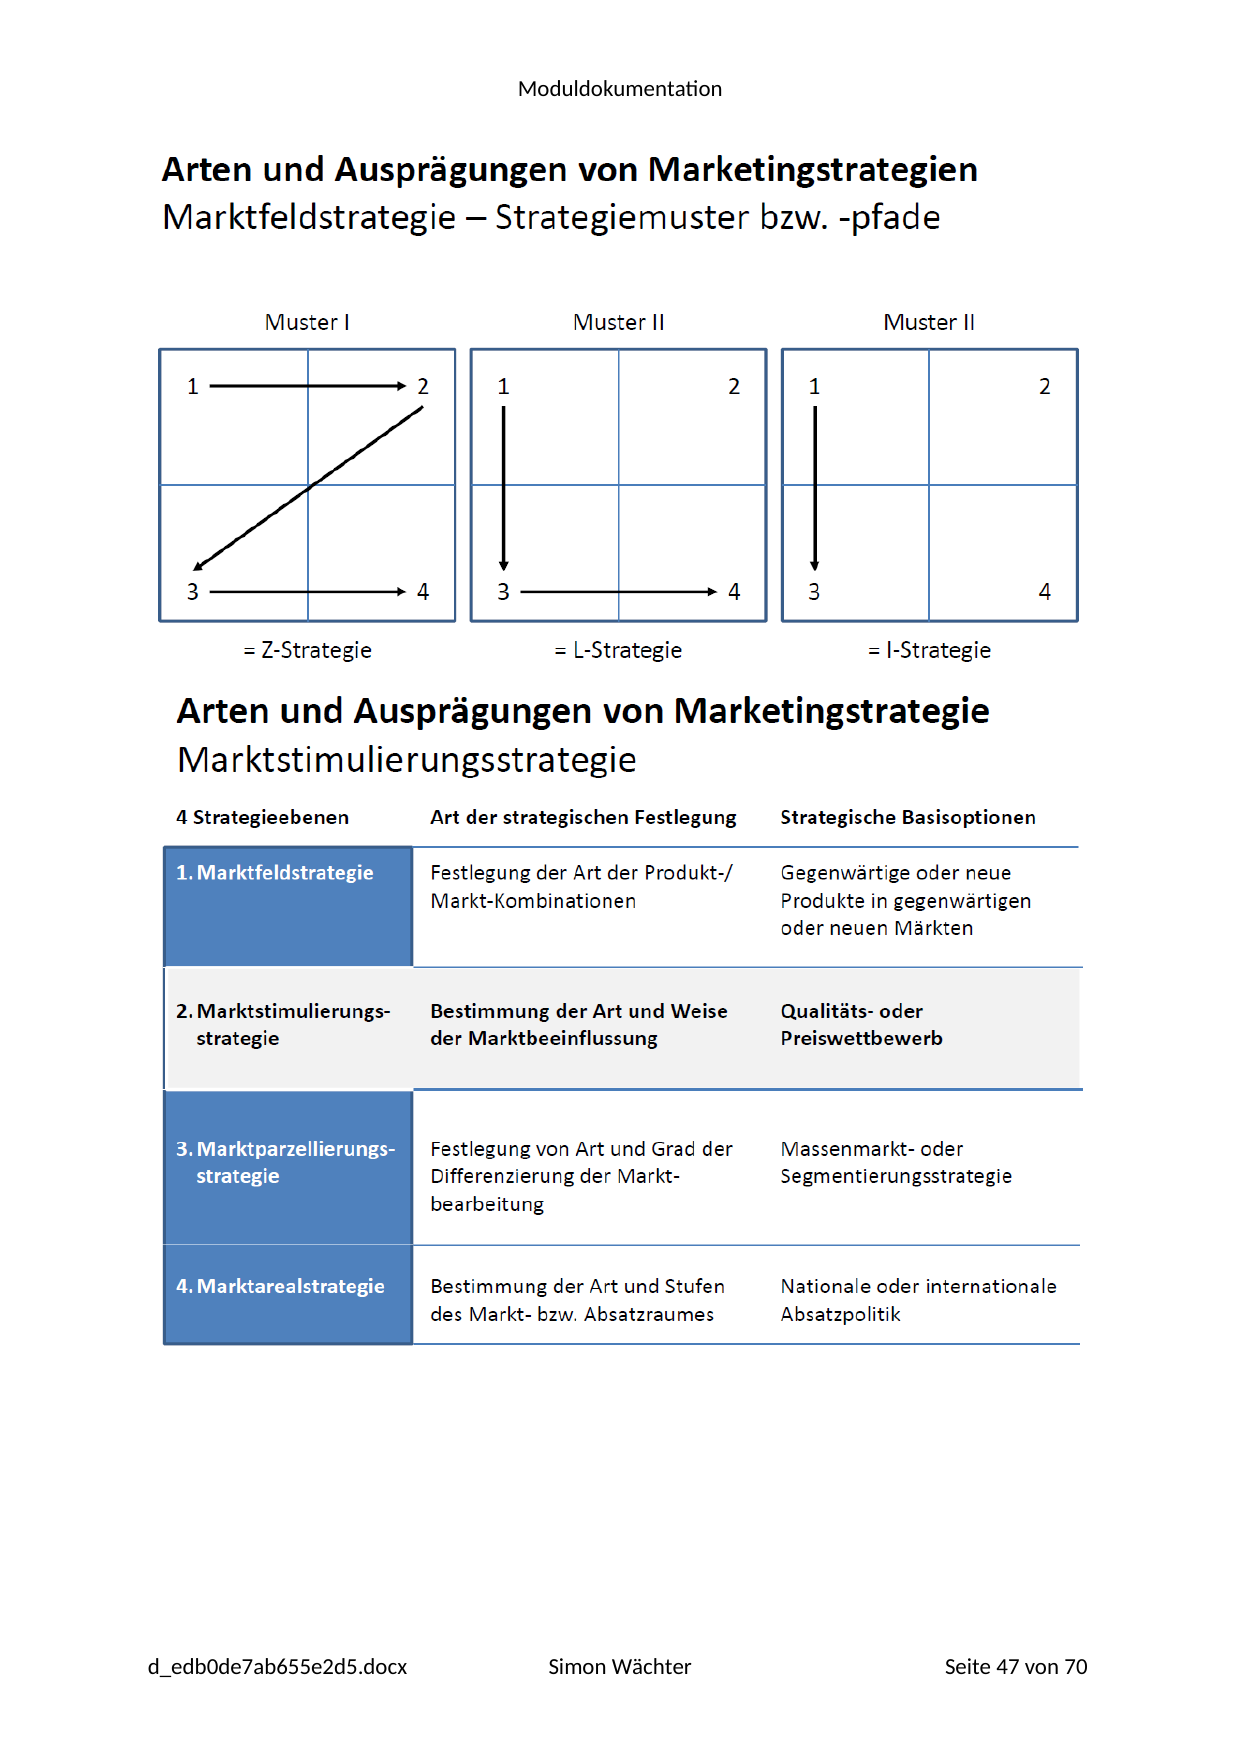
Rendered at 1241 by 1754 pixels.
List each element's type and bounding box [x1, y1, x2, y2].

picture [147, 147, 1093, 671]
picture [147, 689, 1093, 1362]
